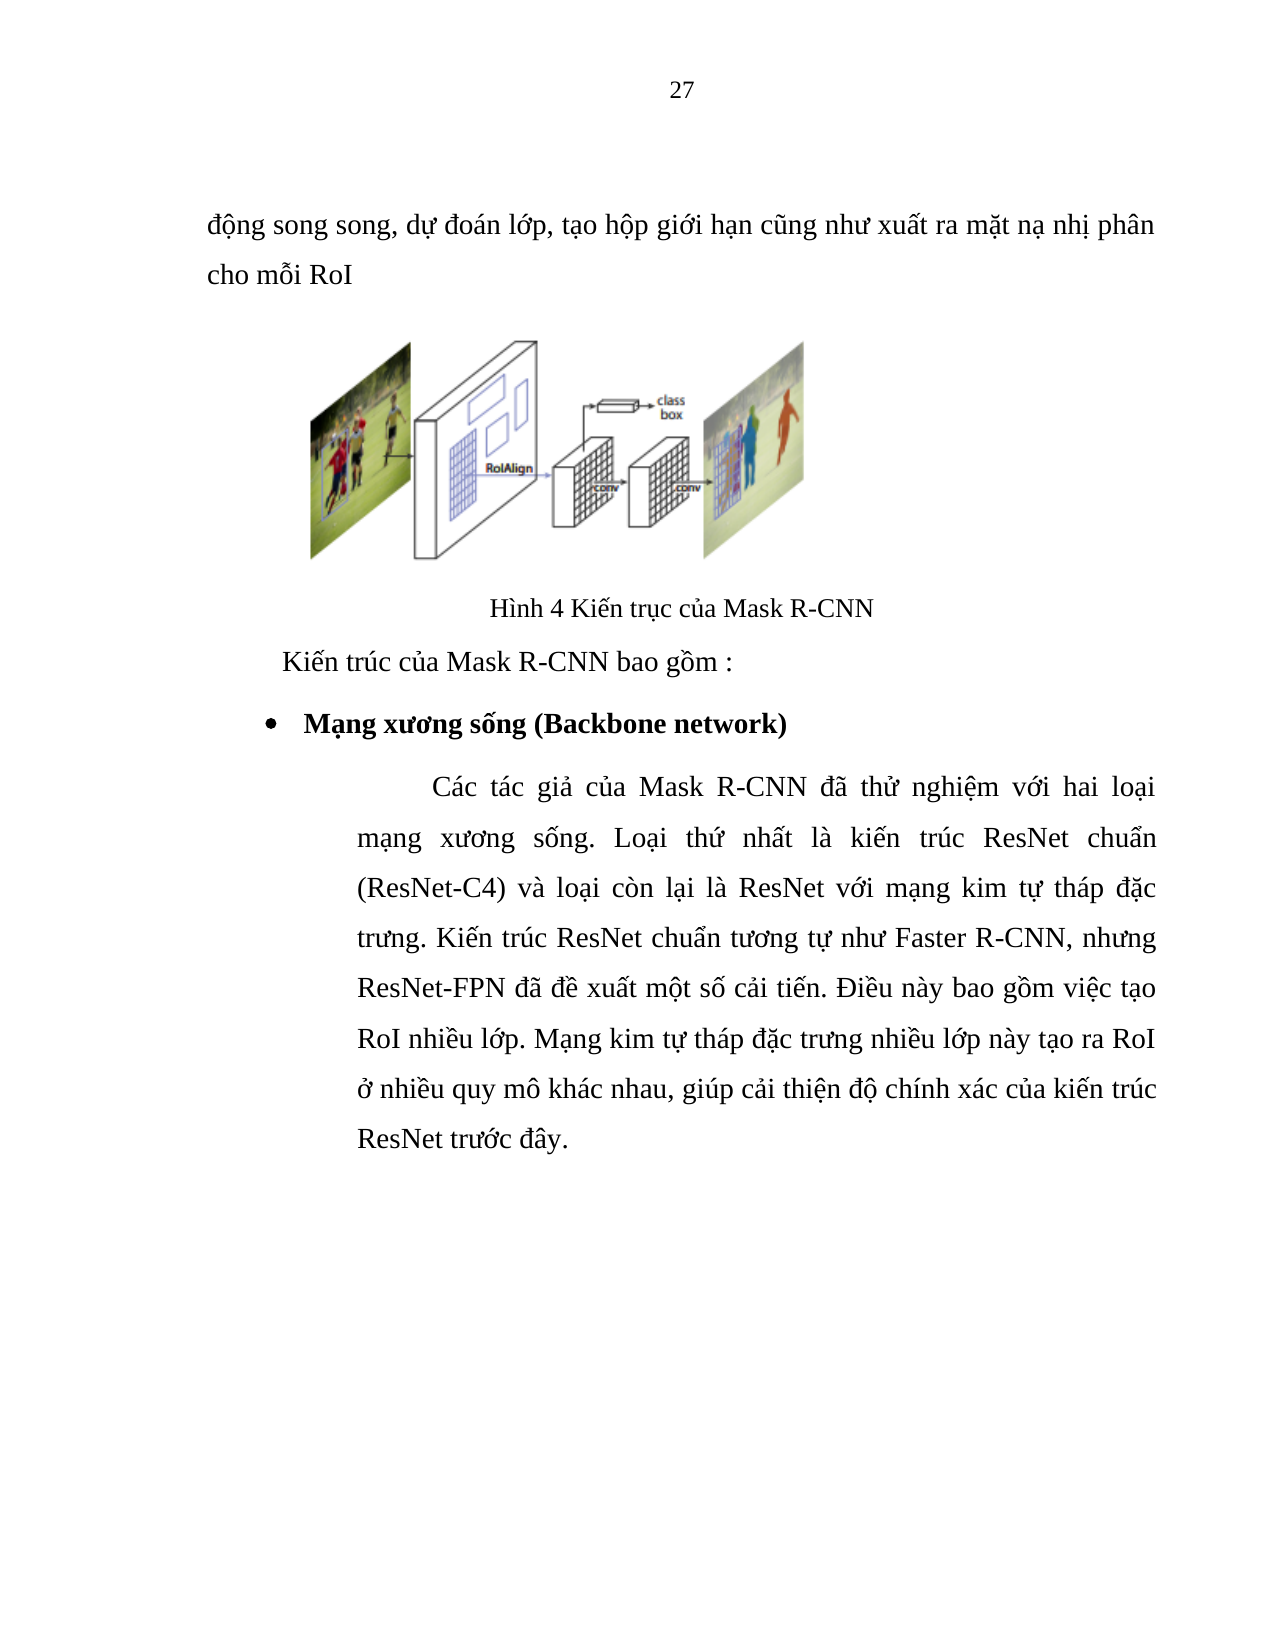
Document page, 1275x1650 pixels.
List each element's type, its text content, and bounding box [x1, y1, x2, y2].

text Các tác giả của Mask R-CNN đã thử nghiệm với hai loại mạng xương sống. Loại thứ nhất là kiến ​​trúc ResNet chuẩn (ResNet-C4) và loại còn lại là ResNet với mạng kim tự tháp đặc trưng. Kiến trúc ResNet chuẩn tương tự như Faster R-CNN, nhưng ResNet-FPN đã đề xuất một số cải tiến. Điều này bao gồm việc tạo RoI nhiều lớp. Mạng kim tự tháp đặc trưng nhiều lớp này tạo ra RoI ở nhiều quy mô khác nhau, giúp cải thiện độ chính xác của kiến ​​trúc ResNet trước đây. [357, 769, 1157, 1155]
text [207, 207, 1157, 291]
picture [281, 320, 851, 564]
text Kiến trúc của Mask R-CNN bao gồm : [207, 644, 1157, 677]
list Mạng xương sống (Backbone network) [266, 706, 1157, 740]
